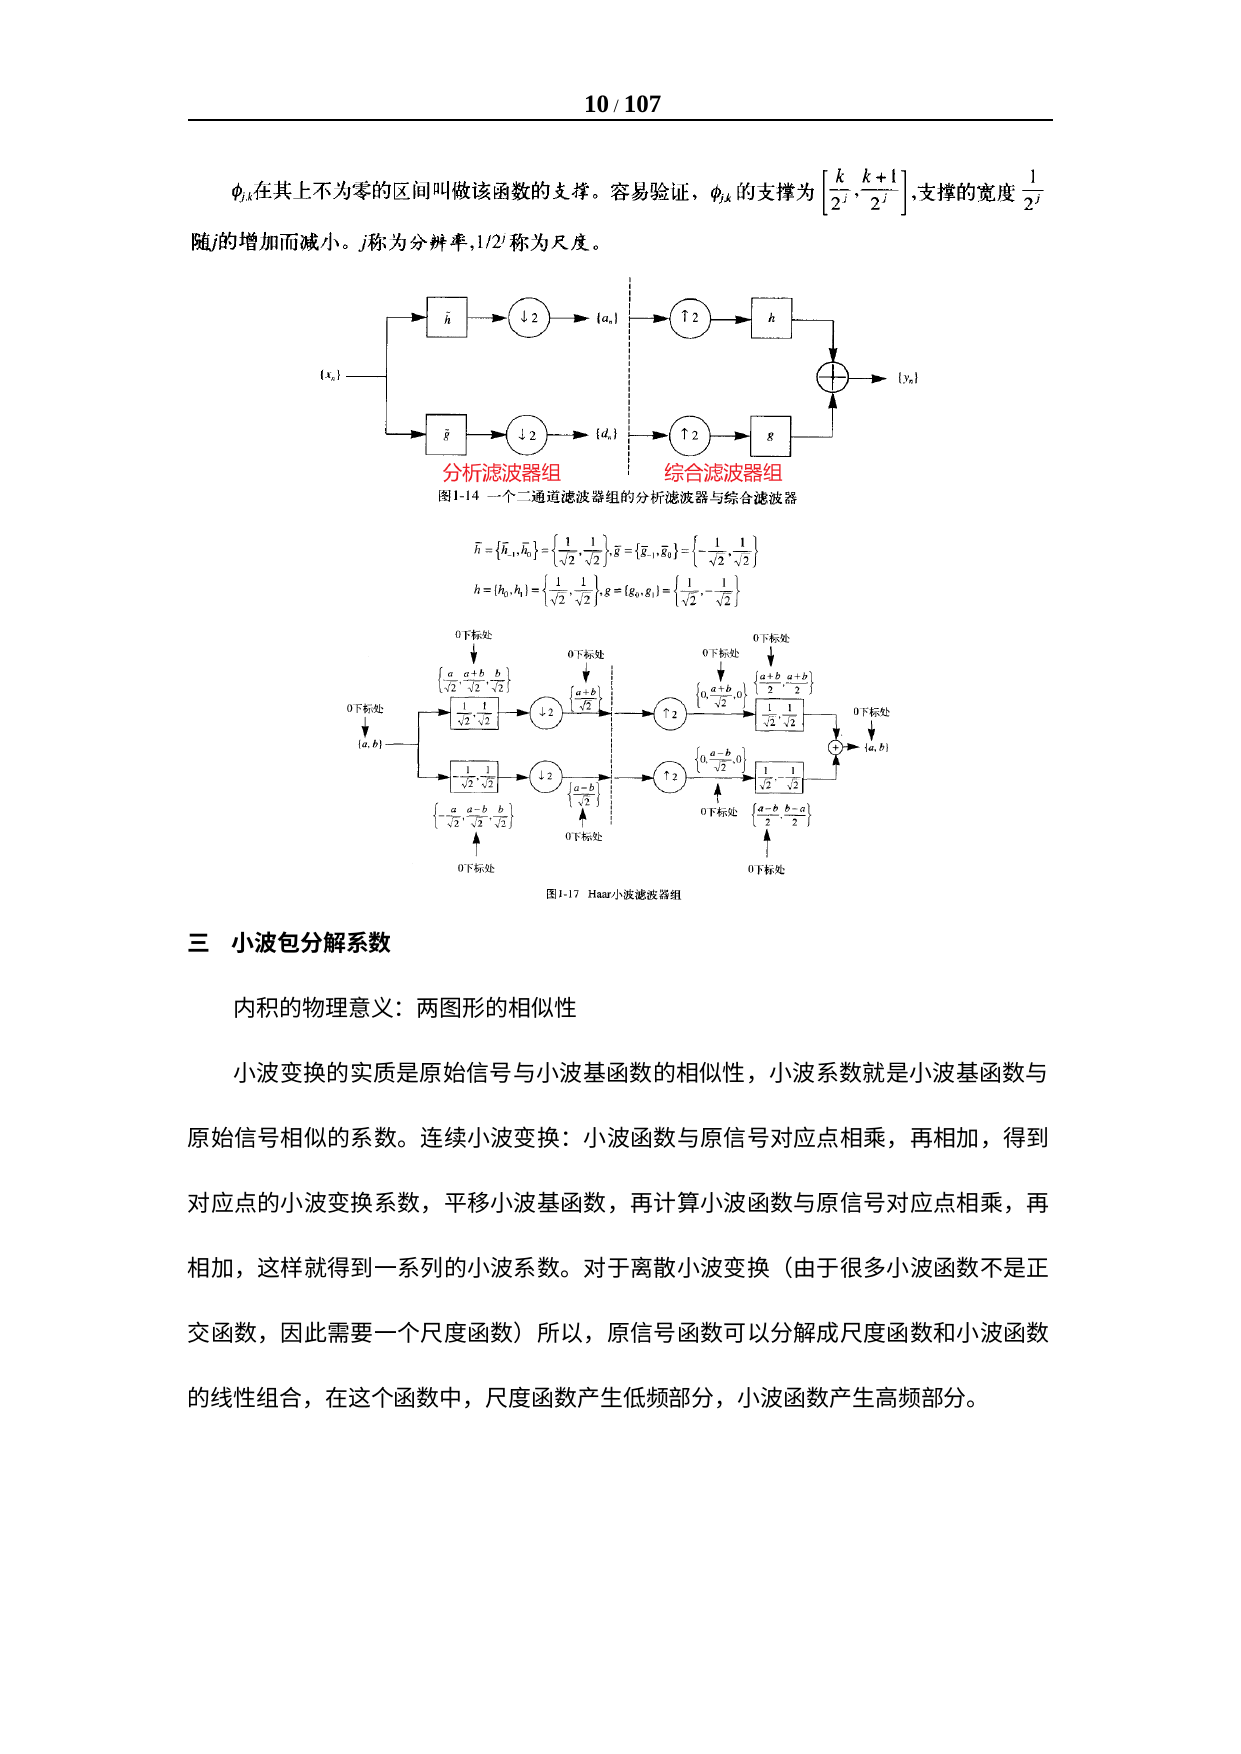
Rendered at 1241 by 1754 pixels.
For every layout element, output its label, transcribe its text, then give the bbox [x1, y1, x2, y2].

picture [335, 519, 905, 905]
picture [314, 259, 926, 509]
list 小波包分解系数 [187, 909, 1053, 974]
picture [187, 162, 1053, 253]
text 小波变换的实质是原始信号与小波基函数的相似性，小波系数就是小波基函数与原始信号相似的系数。连续小波变换：小波函数与原信号对应点相乘，再相加，得到对应点的小波变换系数，平移小波基函数，再计算小波函数与原信号对应点相乘，再相加，这样就得到一系列的小波系数。对于离散小波变换（由于很多小波函数不是正交函数，因此需要一个尺度函数）所以，原信号函数可以分解成尺度函数和小波函数的线性组合，在这个函数中，尺度函数产生低频部分，小波函数产生高频部分。 [187, 1039, 1053, 1429]
text 内积的物理意义：两图形的相似性 [187, 974, 1053, 1039]
